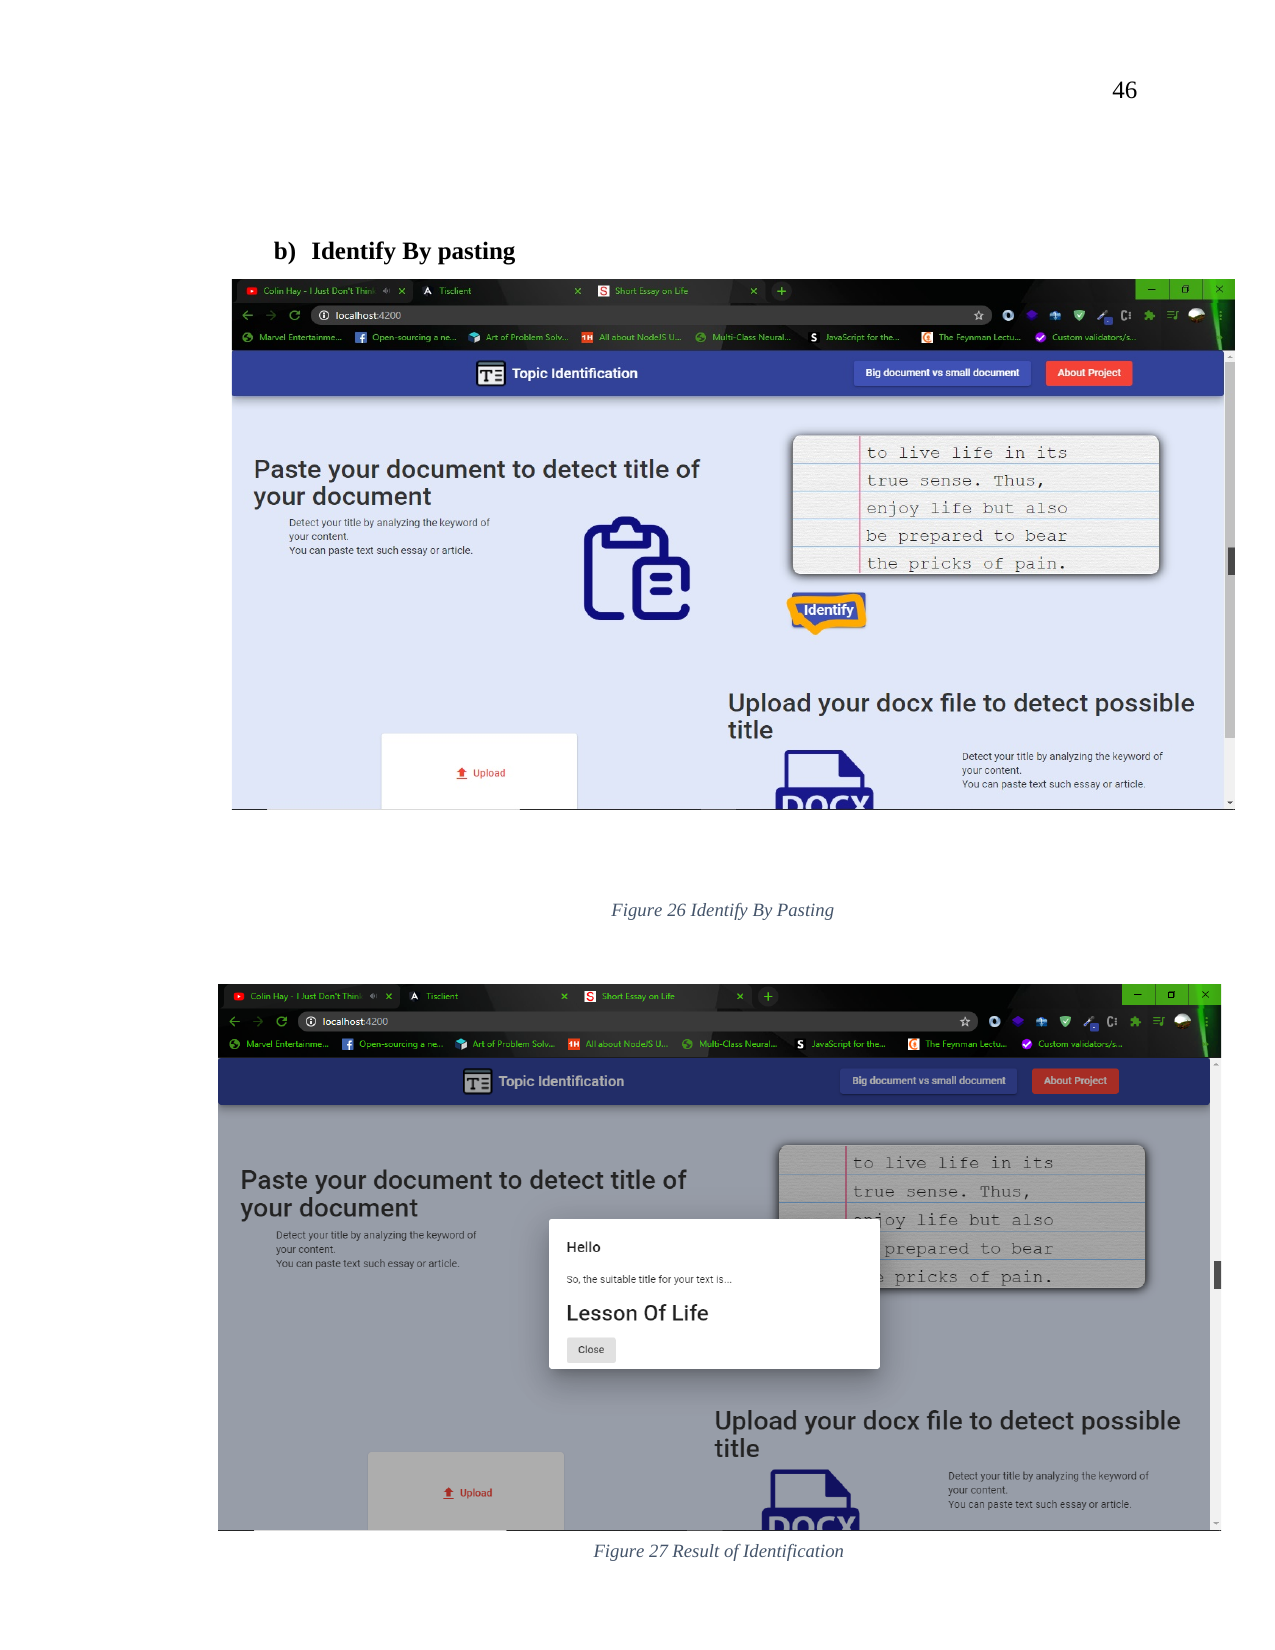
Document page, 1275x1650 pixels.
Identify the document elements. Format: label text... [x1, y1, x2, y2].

text Figure 26 Identify By Pasting [536, 898, 1137, 920]
list Identify By pasting [274, 236, 1137, 265]
picture [231, 279, 1235, 810]
picture [218, 984, 1222, 1531]
